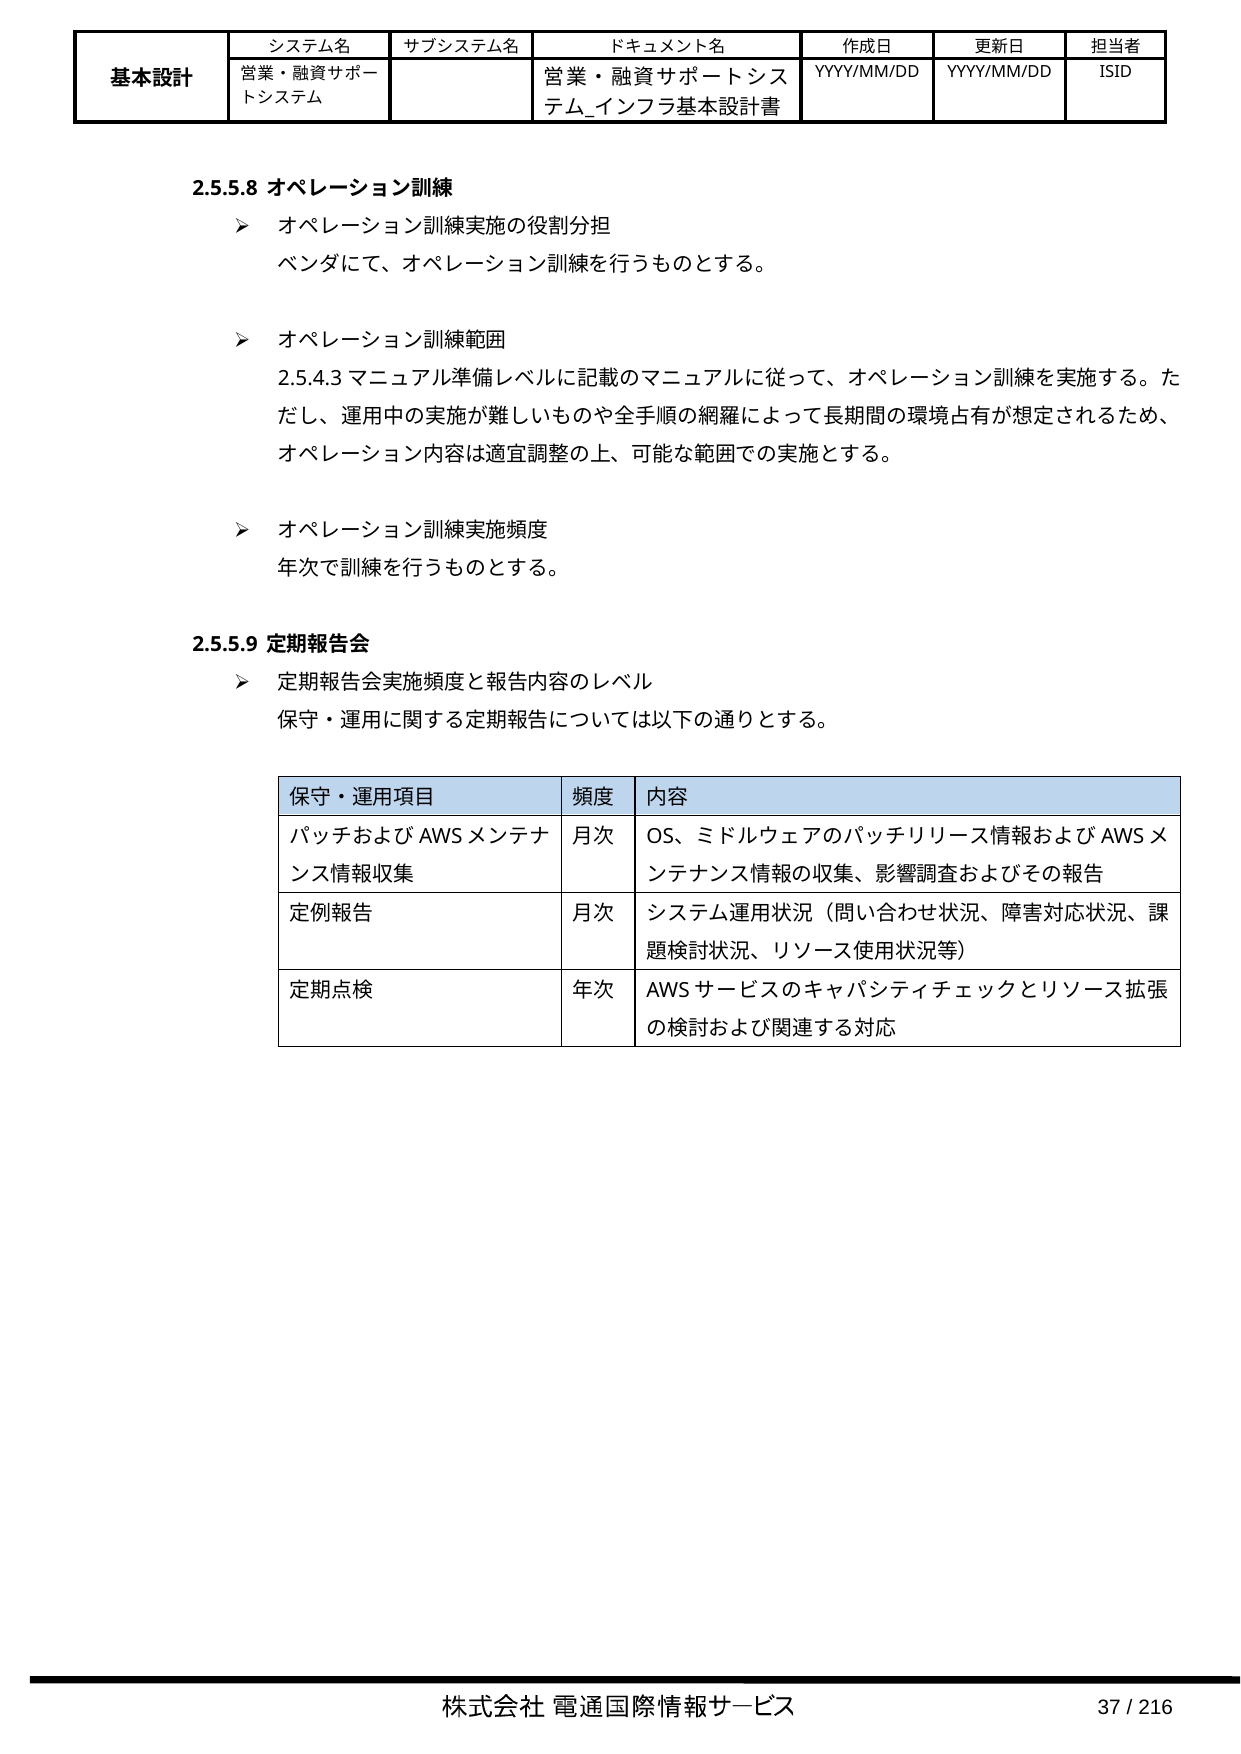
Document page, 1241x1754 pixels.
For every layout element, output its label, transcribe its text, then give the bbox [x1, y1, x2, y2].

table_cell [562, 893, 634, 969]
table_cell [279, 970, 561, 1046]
list 年次で訓練を行うものとする。 [278, 547, 1181, 585]
list オペレーション訓練実施の役割分担 [234, 205, 1181, 243]
list オペレーション訓練実施頻度 [234, 509, 1181, 547]
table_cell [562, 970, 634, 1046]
subtitle オペレーション訓練 [192, 167, 1181, 205]
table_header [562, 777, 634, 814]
list ベンダにて、オペレーション訓練を行うものとする。 [278, 243, 1181, 281]
list 保守・運用に関する定期報告については以下の通りとする。 [278, 699, 1181, 737]
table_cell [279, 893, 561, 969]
list 2.5.4.3 マニュアル準備レベルに記載のマニュアルに従って、オペレーション訓練を実施する。ただし、運用中の実施が難しいものや全手順の網羅によって長期間の環境占有が想定されるため、オペレーション内容は適宜調整の上、可能な範囲での実施とする。 [278, 357, 1181, 471]
list 定期報告会実施頻度と報告内容のレベル [234, 661, 1181, 699]
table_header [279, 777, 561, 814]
subtitle 定期報告会 [192, 623, 1181, 661]
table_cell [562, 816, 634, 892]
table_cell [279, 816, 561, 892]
list オペレーション訓練範囲 [234, 319, 1181, 357]
picture [442, 1694, 794, 1718]
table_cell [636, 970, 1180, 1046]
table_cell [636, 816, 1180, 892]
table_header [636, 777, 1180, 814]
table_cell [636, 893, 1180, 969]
